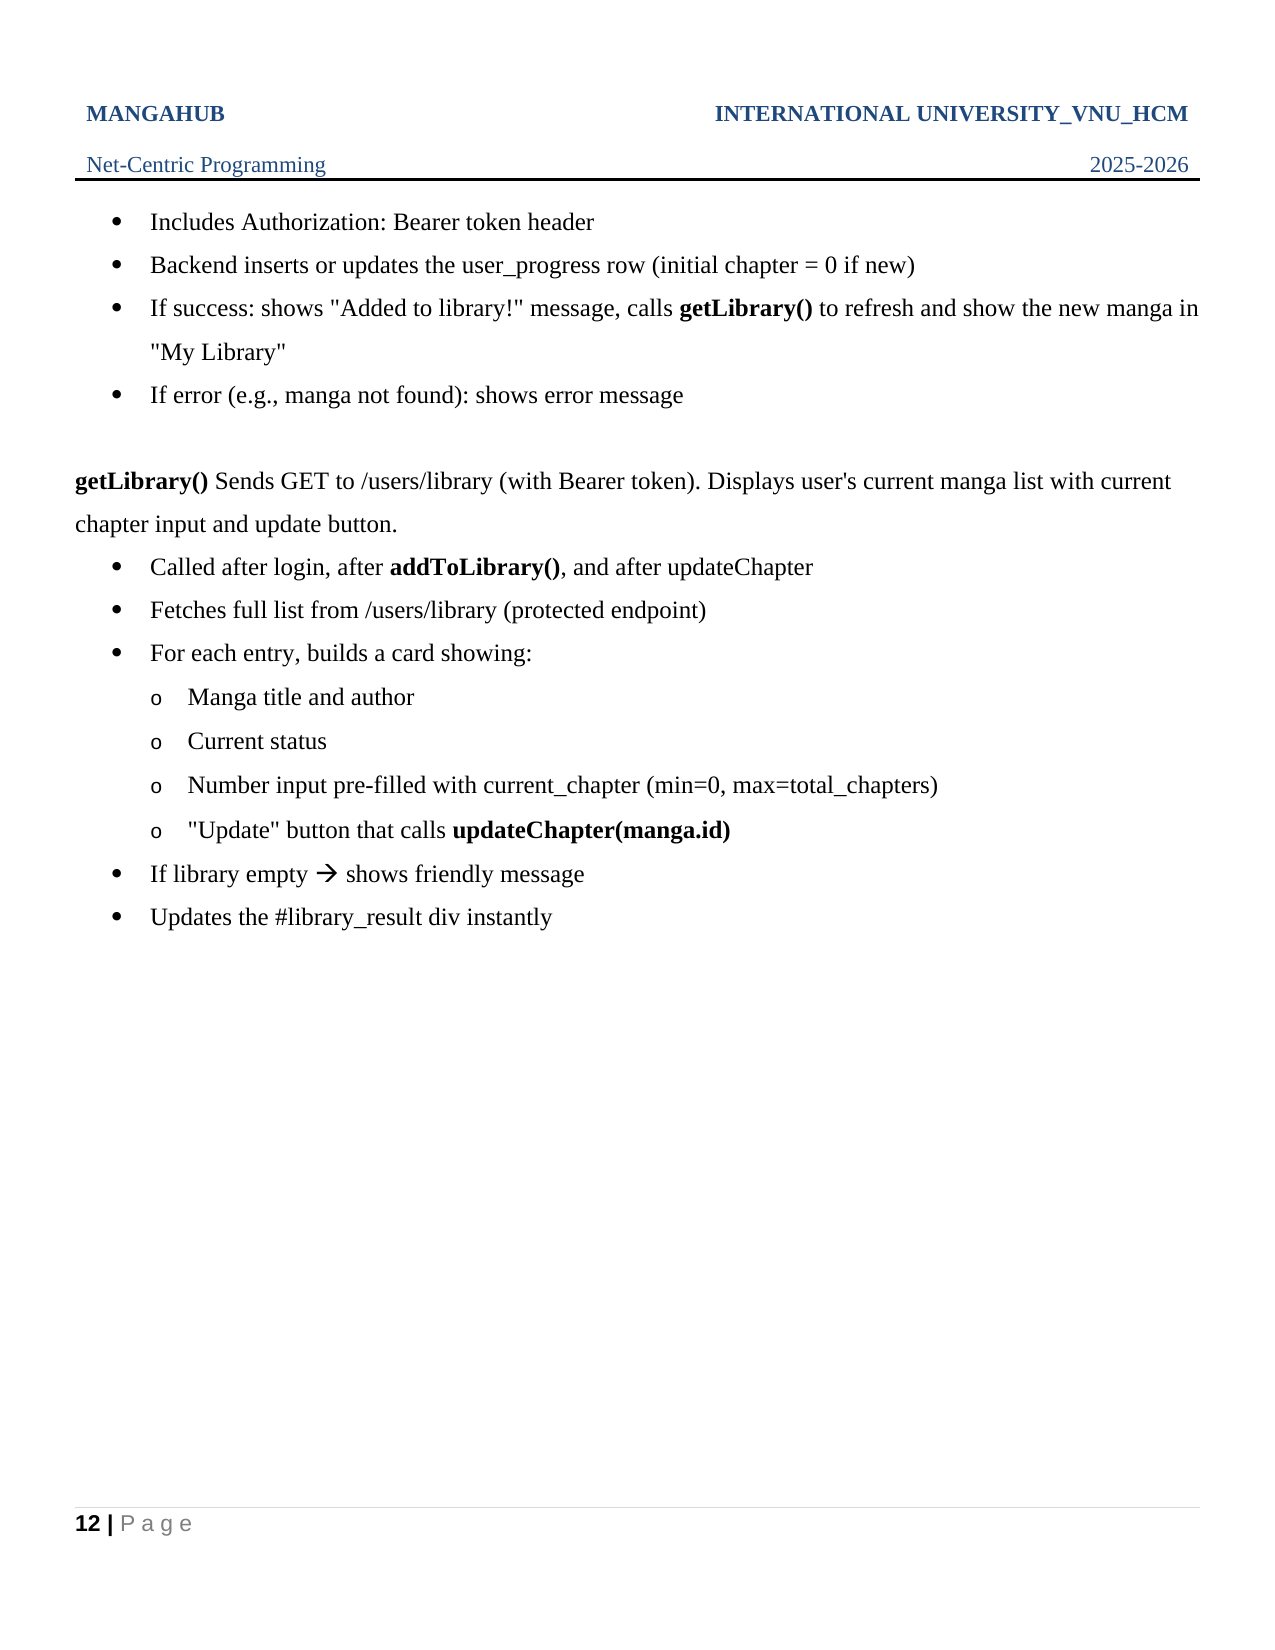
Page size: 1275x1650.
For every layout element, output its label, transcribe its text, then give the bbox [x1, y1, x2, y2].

list Includes Authorization: Bearer token header [112, 207, 1200, 236]
list "Update" button that calls updateChapter(manga.id) [150, 815, 1200, 844]
list If library empty shows friendly message [112, 859, 1200, 888]
list For each entry, builds a card showing: [112, 638, 1200, 667]
list If error (e.g., manga not found): shows error message [112, 380, 1200, 408]
text getLibrary() Sends GET to /users/library (with Bearer token). Displays user's current manga list with current chapter input and update button. [75, 466, 1200, 538]
list Fetches full list from /users/library (protected endpoint) [112, 595, 1200, 624]
list Current status [150, 726, 1200, 756]
list Called after login, after addToLibrary(), and after updateChapter [112, 552, 1200, 581]
list Number input pre-filled with current_chapter (min=0, max=total_chapters) [150, 770, 1200, 800]
list If success: shows "Added to library!" message, calls getLibrary() to refresh and show the new manga in "My Library" [112, 293, 1200, 365]
list Backend inserts or updates the user_progress row (initial chapter = 0 if new) [112, 250, 1200, 279]
list Updates the #library_result div instantly [112, 902, 1200, 931]
list Manga title and author [150, 682, 1200, 711]
